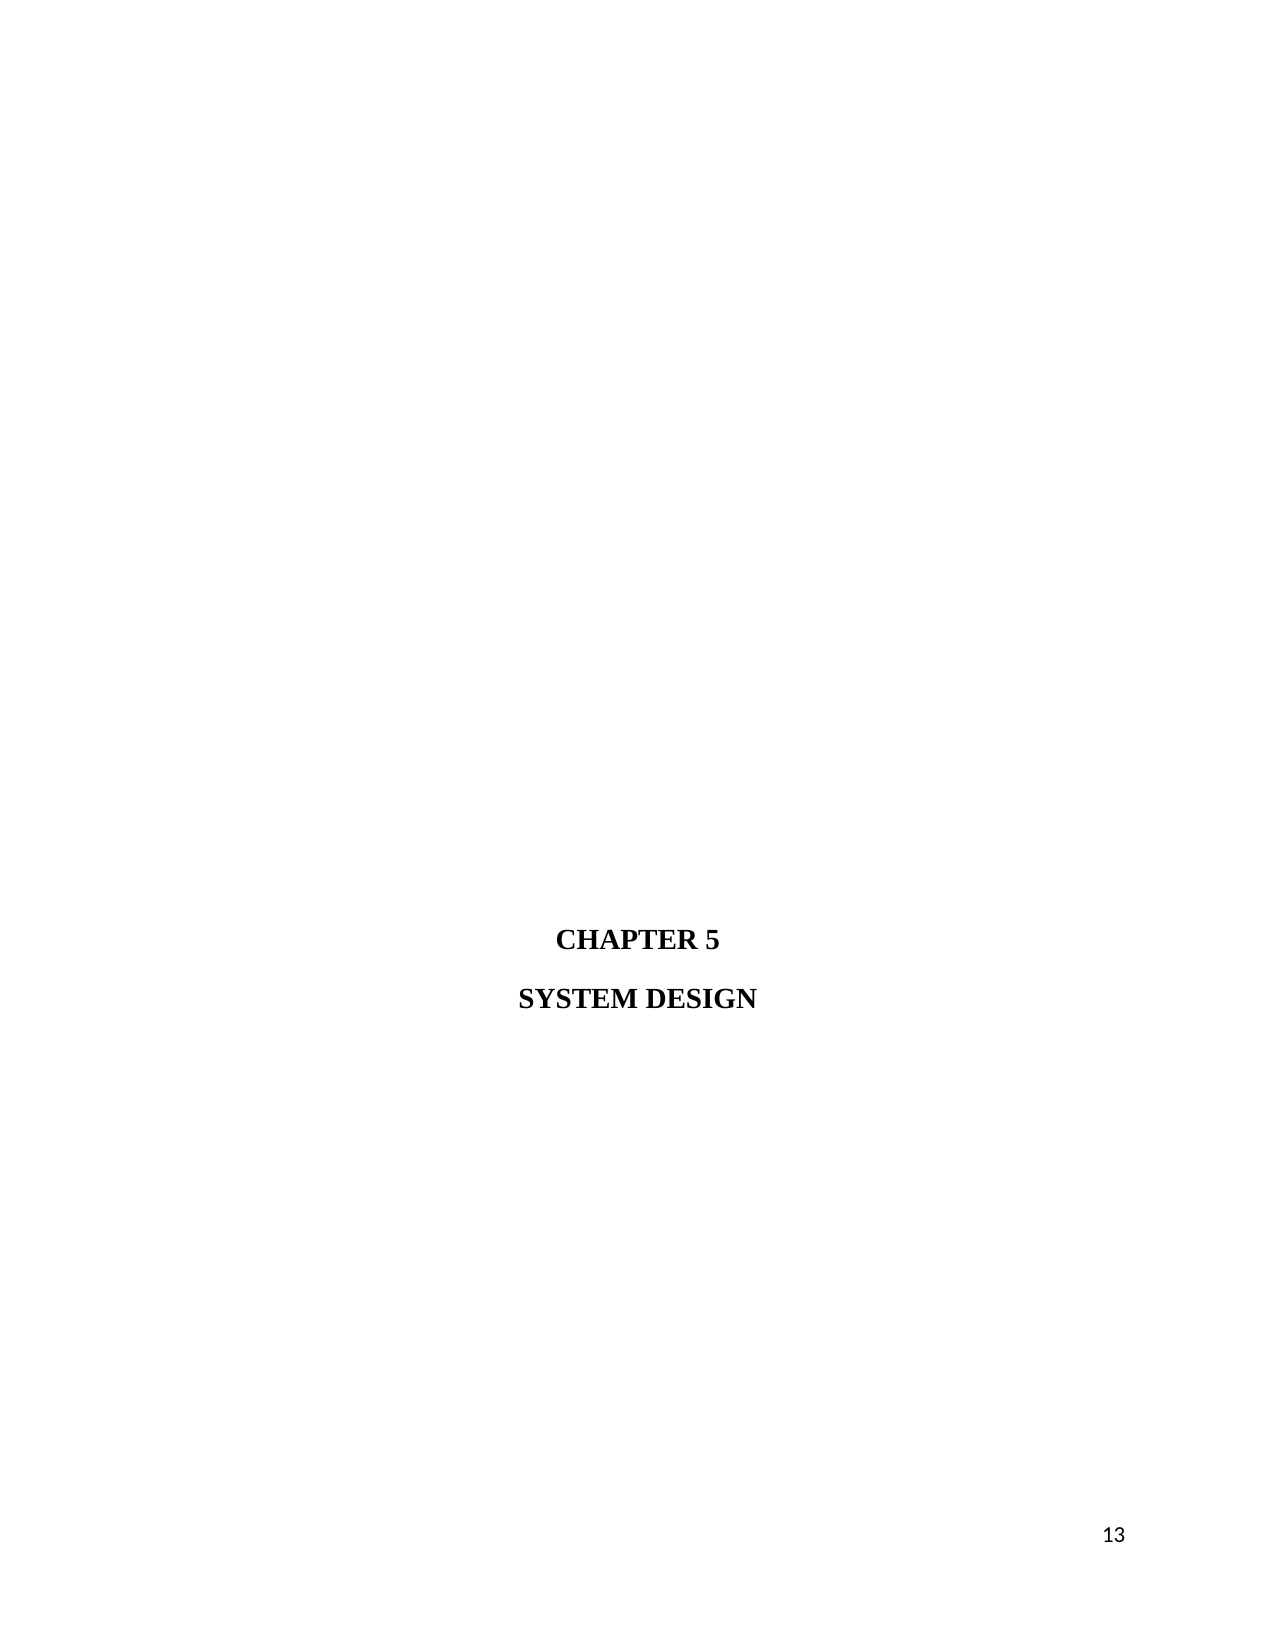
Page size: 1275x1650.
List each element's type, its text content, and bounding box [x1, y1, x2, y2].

text CHAPTER 5 [150, 922, 1125, 955]
text SYSTEM DESIGN [150, 981, 1125, 1015]
